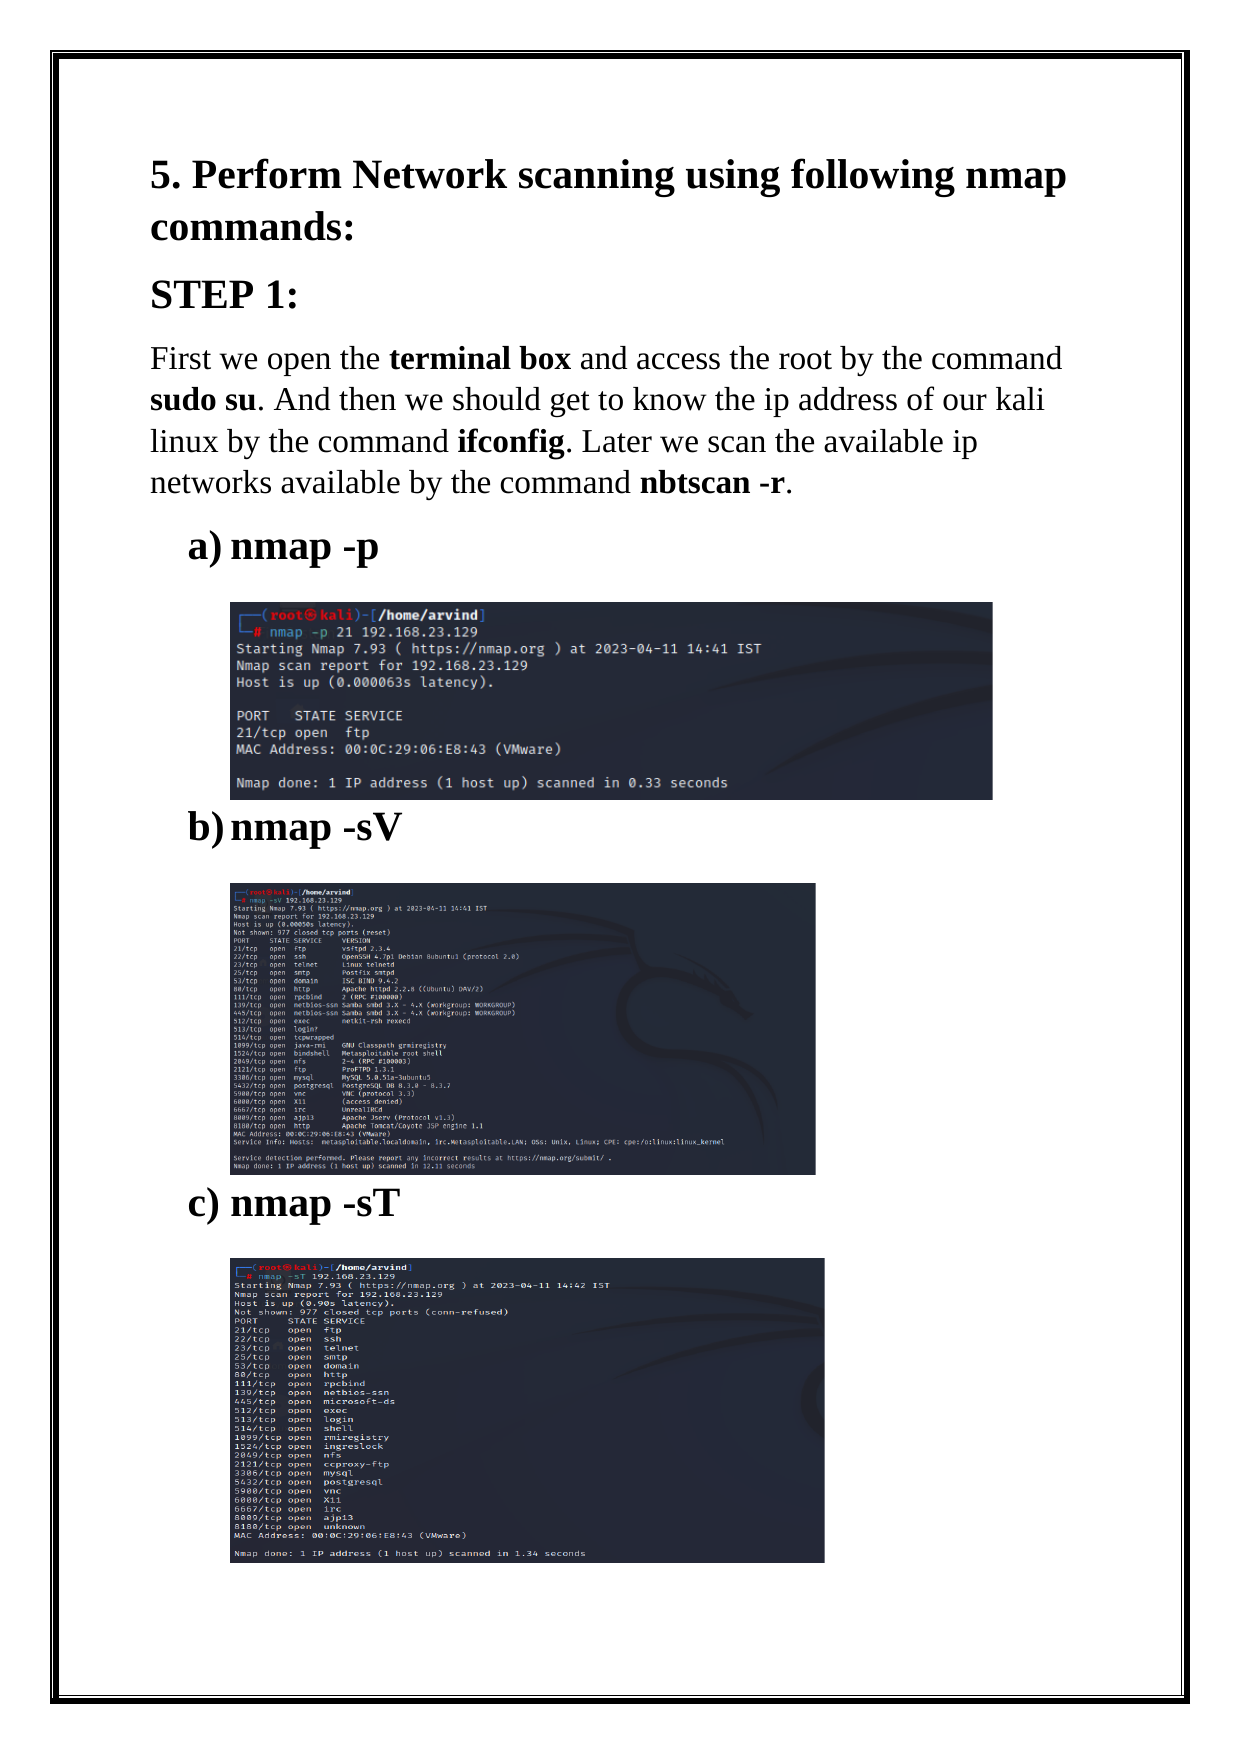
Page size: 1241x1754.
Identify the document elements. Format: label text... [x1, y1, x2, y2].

list nmap -sT [187, 1177, 1090, 1225]
picture [230, 883, 816, 1175]
picture [230, 602, 993, 800]
list nmap -p [187, 520, 1090, 568]
text 5. Perform Network scanning using following nmap commands: [150, 150, 1090, 249]
picture [230, 1258, 825, 1563]
list nmap -sV [187, 801, 1090, 849]
text STEP 1: [150, 270, 1090, 318]
text First we open the terminal box and access the root by the command sudo su. And then we should get to know the ip address of our kali linux by the command ifconfig. Later we scan the available ip networks available by the command nbtscan -r. [150, 338, 1090, 501]
